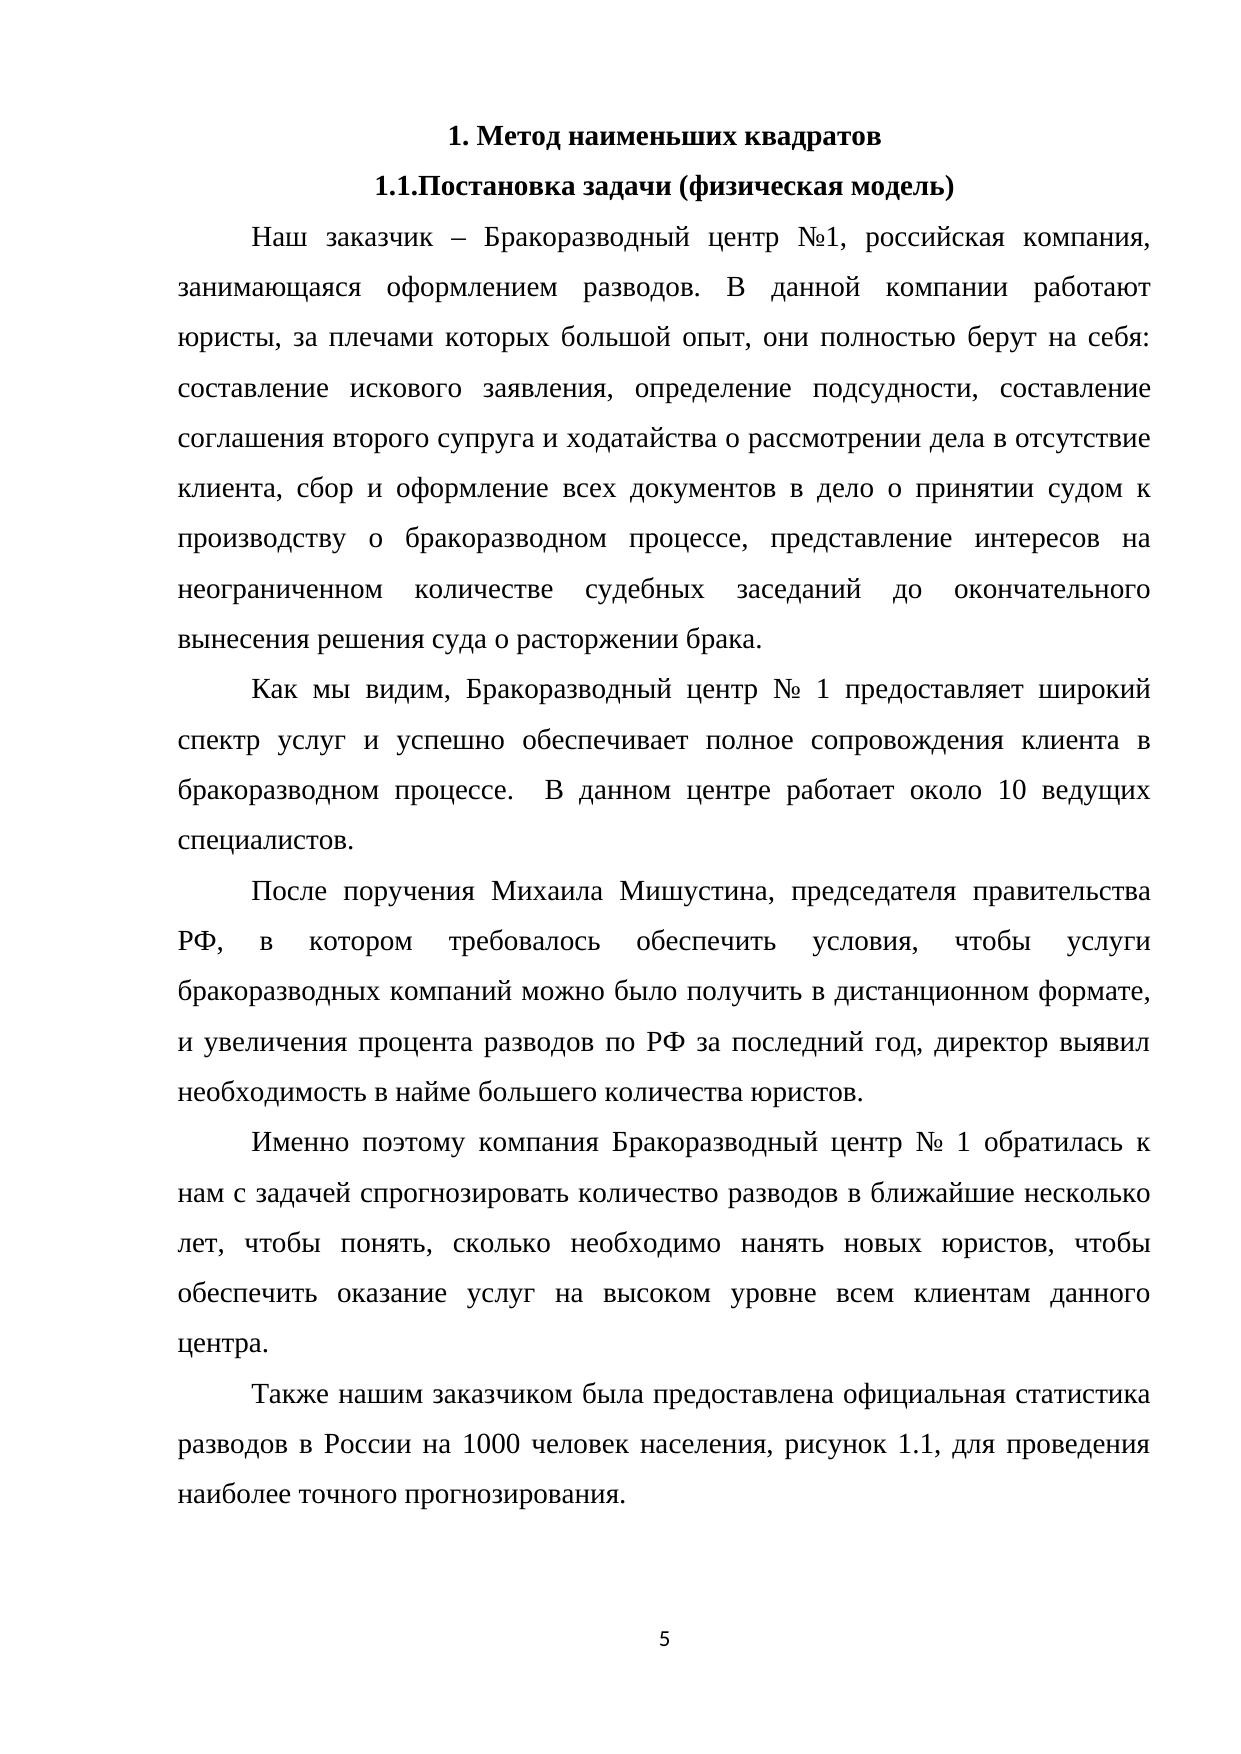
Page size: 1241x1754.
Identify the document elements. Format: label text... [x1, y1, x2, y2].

text Именно поэтому компания Бракоразводный центр № 1 обратилась к нам с задачей спрогнозировать количество разводов в ближайшие несколько лет, чтобы понять, сколько необходимо нанять новых юристов, чтобы обеспечить оказание услуг на высоком уровне всем клиентам данного центра. [177, 1124, 1152, 1359]
subtitle 1.1.Постановка задачи (физическая модель) [177, 168, 1152, 202]
text Также нашим заказчиком была предоставлена официальная статистика разводов в России на 1000 человек населения, рисунок 1.1, для проведения наиболее точного прогнозирования. [177, 1376, 1152, 1510]
text После поручения Михаила Мишустина, председателя правительства РФ, в котором требовалось обеспечить условия, чтобы услуги бракоразводных компаний можно было получить в дистанционном формате, и увеличения процента разводов по РФ за последний год, директор выявил необходимость в найме большего количества юристов. [177, 873, 1152, 1108]
text Как мы видим, Бракоразводный центр № 1 предоставляет широкий спектр услуг и успешно обеспечивает полное сопровождения клиента в бракоразводном процессе. В данном центре работает около 10 ведущих специалистов. [177, 672, 1152, 856]
subtitle 1. Метод наименьших квадратов [177, 118, 1152, 152]
text Наш заказчик – Бракоразводный центр №1, российская компания, занимающаяся оформлением разводов. В данной компании работают юристы, за плечами которых большой опыт, они полностью берут на себя: составление искового заявления, определение подсудности, составление соглашения второго супруга и ходатайства о рассмотрении дела в отсутствие клиента, сбор и оформление всех документов в дело о принятии судом к производству о бракоразводном процессе, представление интересов на неограниченном количестве судебных заседаний до окончательного вынесения решения суда о расторжении брака. [177, 219, 1152, 655]
